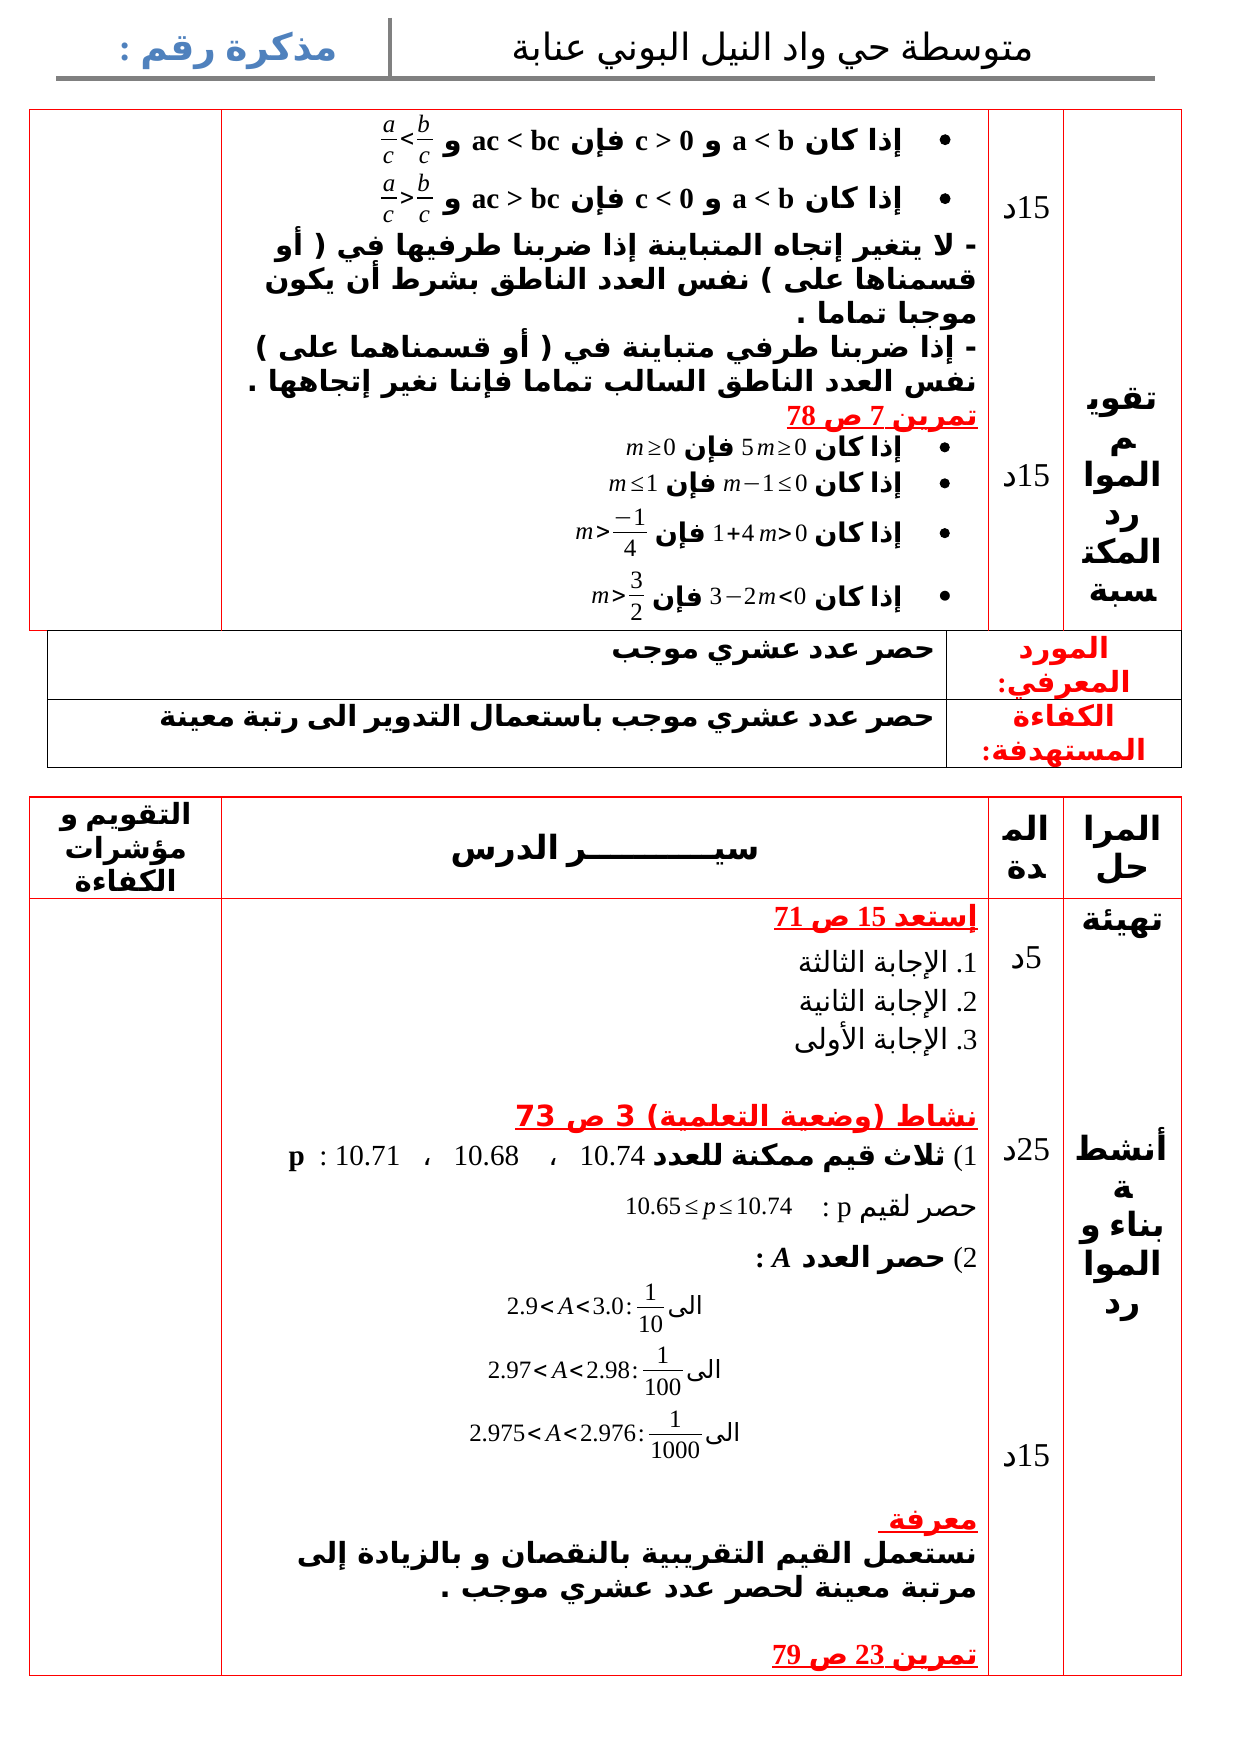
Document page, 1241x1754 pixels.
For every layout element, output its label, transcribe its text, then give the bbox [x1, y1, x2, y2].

table_cell 5د 25د 15د 15د [989, 110, 1063, 630]
table_header المراحل [1064, 798, 1181, 898]
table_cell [222, 110, 988, 630]
table_cell 5د 25د 15د 15د [989, 899, 1063, 1675]
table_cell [222, 899, 988, 1675]
table_header سيـــــــــــر الدرس [222, 798, 988, 898]
table_cell المورد المعرفي: [947, 631, 1181, 698]
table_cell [1064, 899, 1181, 1675]
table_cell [30, 110, 221, 630]
table_header التقويم و مؤشرات الكفاءة [30, 798, 221, 898]
table_cell حصر عدد عشري موجب باستعمال التدوير الى رتبة معينة [48, 700, 946, 767]
table_cell حصر عدد عشري موجب [48, 631, 946, 698]
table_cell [1064, 110, 1181, 630]
table_cell [30, 899, 221, 1675]
table_header المدة [989, 798, 1063, 898]
table_cell الكفاءة المستهدفة: [947, 700, 1181, 767]
